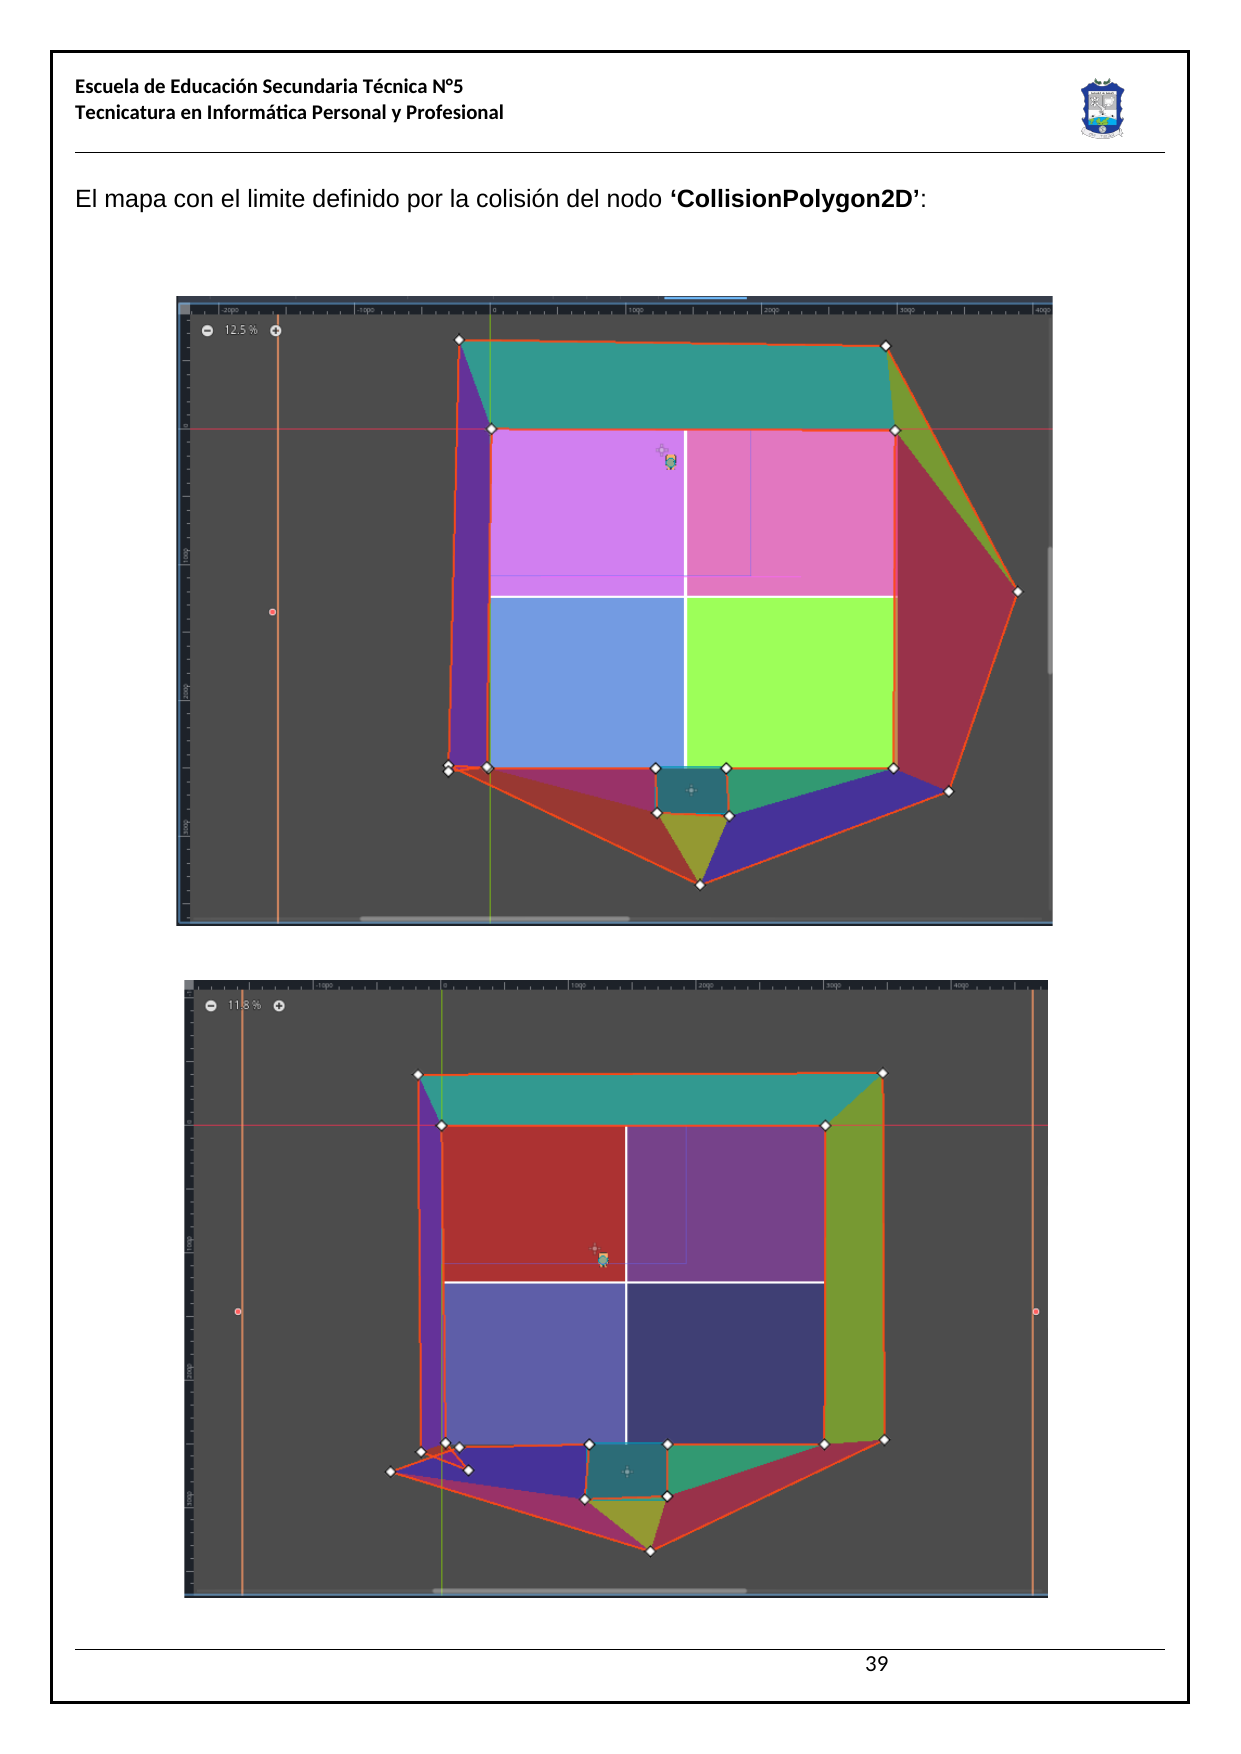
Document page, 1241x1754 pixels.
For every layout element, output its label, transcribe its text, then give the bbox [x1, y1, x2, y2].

picture [176, 296, 1053, 926]
picture [184, 980, 1048, 1598]
list El mapa con el limite definido por la colisión del nodo ‘CollisionPolygon2D’: [75, 184, 1165, 213]
picture [1077, 77, 1128, 139]
